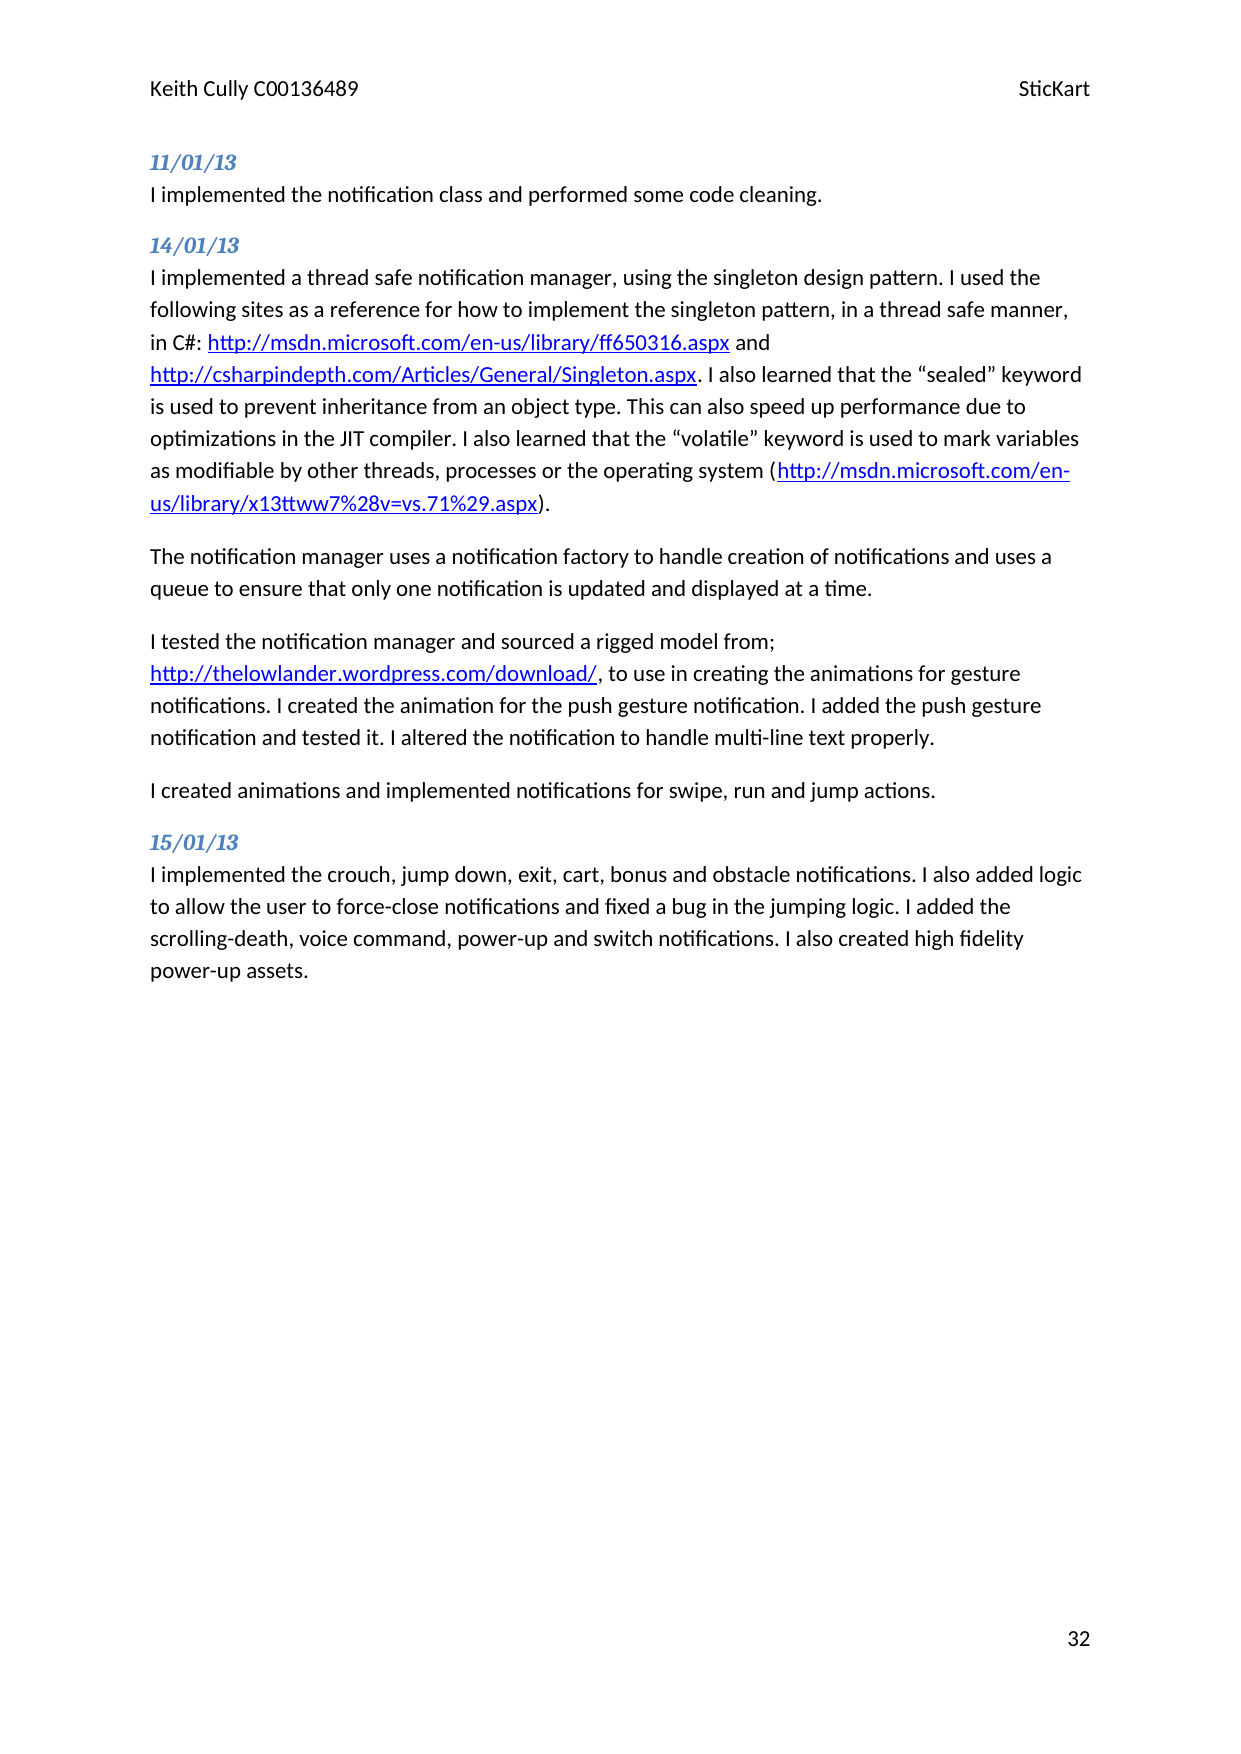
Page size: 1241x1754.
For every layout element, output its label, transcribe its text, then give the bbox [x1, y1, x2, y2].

text I created animations and implemented notifications for swipe, run and jump actions. [150, 777, 1090, 804]
text I tested the notification manager and sourced a rigged model from; http://thelowlander.wordpress.com/download/, to use in creating the animations for gesture notifications. I created the animation for the push gesture notification. I added the push gesture notification and tested it. I altered the notification to handle multi-line text properly. [150, 627, 1090, 752]
text I implemented the notification class and performed some code cleaning. [150, 180, 1090, 208]
text I implemented the crouch, jump down, exit, cart, bonus and obstacle notifications. I also added logic to allow the user to force-close notifications and fixed a bug in the jumping logic. I added the scrolling-death, voice command, power-up and switch notifications. I also created high fidelity power-up assets. [150, 860, 1090, 984]
text The notification manager uses a notification factory to handle creation of notifications and uses a queue to ensure that only one notification is updated and displayed at a time. [150, 542, 1090, 602]
subtitle 15/01/13 [150, 829, 1090, 856]
text I implemented a thread safe notification manager, using the singleton design pattern. I used the following sites as a reference for how to implement the singleton pattern, in a thread safe manner, in C#: http://msdn.microsoft.com/en-us/library/ff650316.aspx and http://csharpindepth.com/Articles/General/Singleton.aspx. I also learned that the “sealed” keyword is used to prevent inheritance from an object type. This can also speed up performance due to optimizations in the JIT compiler. I also learned that the “volatile” keyword is used to mark variables as modifiable by other threads, processes or the operating system (http://msdn.microsoft.com/en-us/library/x13ttww7%28v=vs.71%29.aspx). [150, 263, 1090, 517]
subtitle 11/01/13 [150, 150, 1090, 176]
subtitle 14/01/13 [150, 233, 1090, 259]
